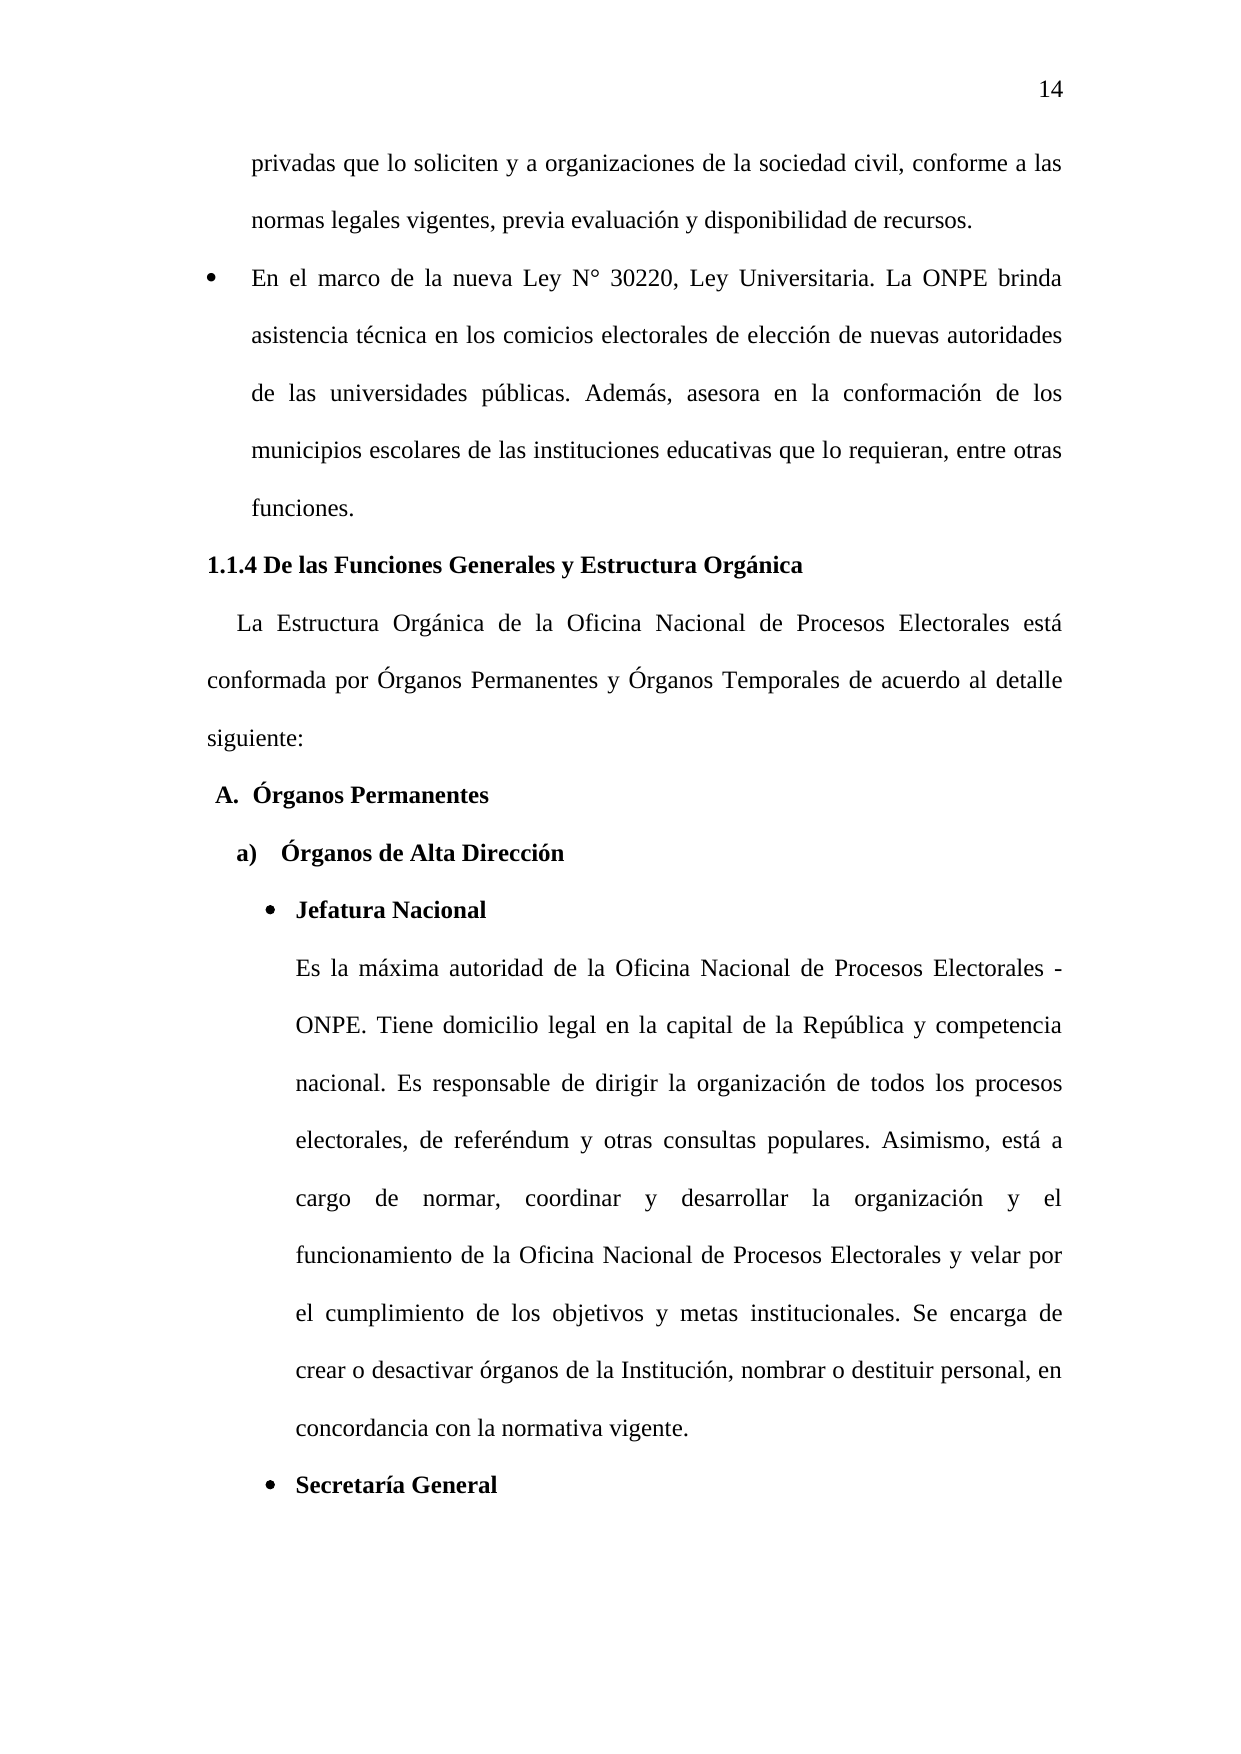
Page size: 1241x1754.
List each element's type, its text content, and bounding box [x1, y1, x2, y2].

list Órganos de Alta Dirección [236, 838, 1063, 866]
subtitle 1.1.4 De las Funciones Generales y Estructura Orgánica [177, 550, 1063, 579]
list Es la máxima autoridad de la Oficina Nacional de Procesos Electorales - ONPE. Tiene domicilio legal en la capital de la República y competencia nacional. Es responsable de dirigir la organización de todos los procesos electorales, de referéndum y otras consultas populares. Asimismo, está a cargo de normar, coordinar y desarrollar la organización y el funcionamiento de la Oficina Nacional de Procesos Electorales y velar por el cumplimiento de los objetivos y metas institucionales. Se encarga de crear o desactivar órganos de la Institución, nombrar o destituir personal, en concordancia con la normativa vigente. [295, 953, 1063, 1441]
list Órganos Permanentes [215, 780, 1063, 809]
list Jefatura Nacional [266, 895, 1063, 924]
text La Estructura Orgánica de la Oficina Nacional de Procesos Electorales está conformada por Órganos Permanentes y Órganos Temporales de acuerdo al detalle siguiente: [207, 608, 1063, 751]
list En el marco de la nueva Ley N° 30220, Ley Universitaria. La ONPE brinda asistencia técnica en los comicios electorales de elección de nuevas autoridades de las universidades públicas. Además, asesora en la conformación de los municipios escolares de las instituciones educativas que lo requieran, entre otras funciones. [207, 263, 1063, 521]
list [207, 148, 1063, 234]
list Secretaría General [266, 1470, 1063, 1499]
